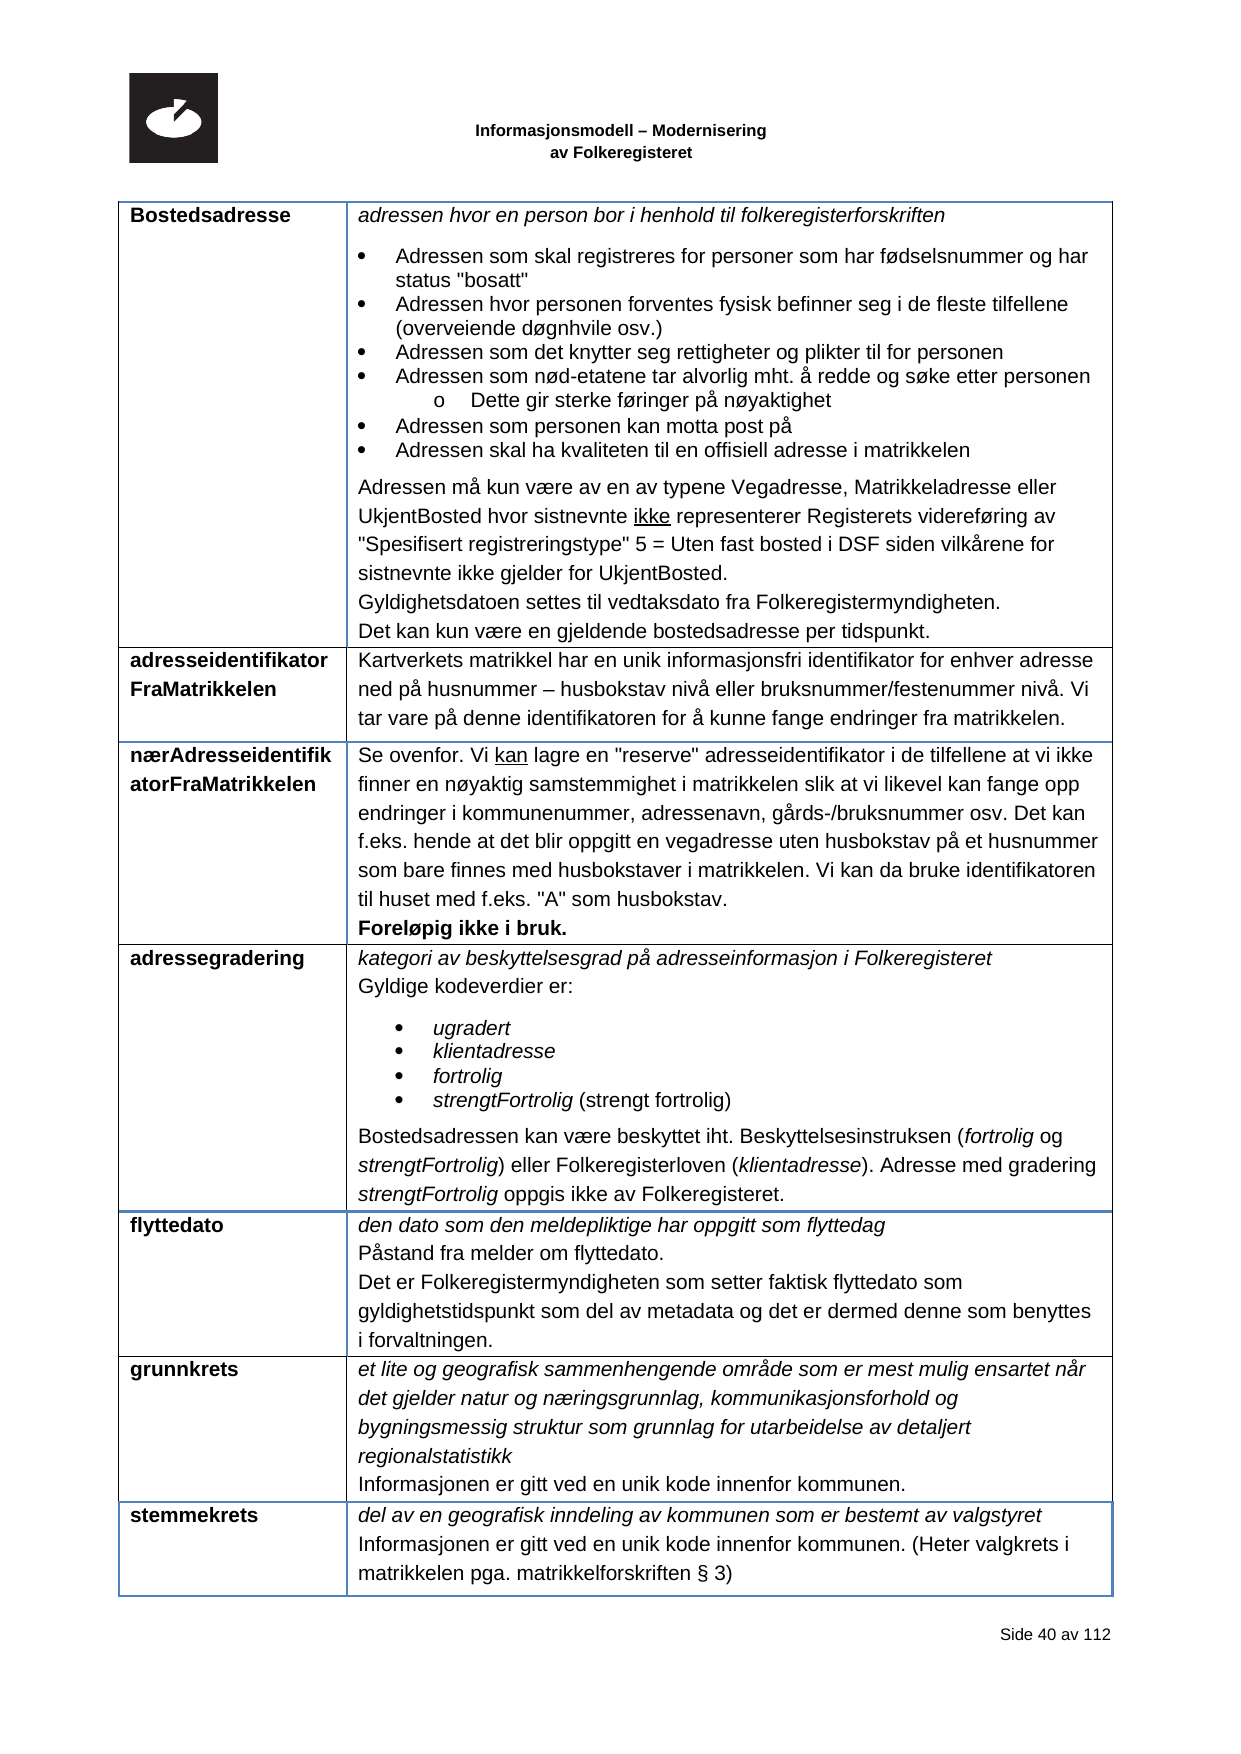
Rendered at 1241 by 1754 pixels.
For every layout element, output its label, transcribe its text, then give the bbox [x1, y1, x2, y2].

table_cell adressen hvor en person bor i henhold til folkeregisterforskriften Adressen som skal registreres for personer som har fødselsnummer og har status "bosatt" Adressen hvor personen forventes fysisk befinner seg i de fleste tilfellene (overveiende døgnhvile osv.) Adressen som det knytter seg rettigheter og plikter til for personen Adressen som nød-etatene tar alvorlig mht. å redde og søke etter personen Dette gir sterke føringer på nøyaktighet Adressen som personen kan motta post på Adressen skal ha kvaliteten til en offisiell adresse i matrikkelen Adressen må kun være av en av typene Vegadresse, Matrikkeladresse eller UkjentBosted hvor sistnevnte ikke representerer Registerets videreføring av "Spesifisert registreringstype" 5 = Uten fast bosted i DSF siden vilkårene for sistnevnte ikke gjelder for UkjentBosted. Gyldighetsdatoen settes til vedtaksdato fra Folkeregistermyndigheten. Det kan kun være en gjeldende bostedsadresse per tidspunkt. [348, 203, 1112, 647]
table_cell kategori av beskyttelsesgrad på adresseinformasjon i Folkeregisteret Gyldige kodeverdier er: ugradert klientadresse fortrolig strengtFortrolig (strengt fortrolig) Bostedsadressen kan være beskyttet iht. Beskyttelsesinstruksen (fortrolig og strengtFortrolig) eller Folkeregisterloven (klientadresse). Adresse med gradering strengtFortrolig oppgis ikke av Folkeregisteret. [347, 945, 1112, 1210]
table_cell Bostedsadresse [119, 203, 346, 647]
table_cell adresseidentifikatorFraMatrikkelen [119, 648, 346, 741]
table_cell Se ovenfor. Vi kan lagre en "reserve" adresseidentifikator i de tilfellene at vi ikke finner en nøyaktig samstemmighet i matrikkelen slik at vi likevel kan fange opp endringer i kommunenummer, adressenavn, gårds-/bruksnummer osv. Det kan f.eks. hende at det blir oppgitt en vegadresse uten husbokstav på et husnummer som bare finnes med husbokstaver i matrikkelen. Vi kan da bruke identifikatoren til huset med f.eks. "A" som husbokstav. Foreløpig ikke i bruk. [348, 743, 1112, 944]
table_cell adressegradering [119, 945, 346, 1210]
table_cell Kartverkets matrikkel har en unik informasjonsfri identifikator for enhver adresse ned på husnummer – husbokstav nivå eller bruksnummer/festenummer nivå. Vi tar vare på denne identifikatoren for å kunne fange endringer fra matrikkelen. [347, 648, 1112, 741]
table_cell den dato som den meldepliktige har oppgitt som flyttedag Påstand fra melder om flyttedato. Det er Folkeregistermyndigheten som setter faktisk flyttedato som gyldighetstidspunkt som del av metadata og det er dermed denne som benyttes i forvaltningen. [348, 1213, 1112, 1356]
picture [129, 73, 218, 163]
table_cell stemmekrets [120, 1503, 346, 1595]
table_cell del av en geografisk inndeling av kommunen som er bestemt av valgstyret Informasjonen er gitt ved en unik kode innenfor kommunen. (Heter valgkrets i matrikkelen pga. matrikkelforskriften § 3) [348, 1503, 1111, 1595]
table_cell flyttedato [119, 1213, 346, 1356]
table_cell grunnkrets [119, 1357, 346, 1501]
table_cell et lite og geografisk sammenhengende område som er mest mulig ensartet når det gjelder natur og næringsgrunnlag, kommunikasjonsforhold og bygningsmessig struktur som grunnlag for utarbeidelse av detaljert regionalstatistikk Informasjonen er gitt ved en unik kode innenfor kommunen. [347, 1357, 1112, 1501]
table_cell nærAdresseidentifikatorFraMatrikkelen [119, 743, 346, 944]
